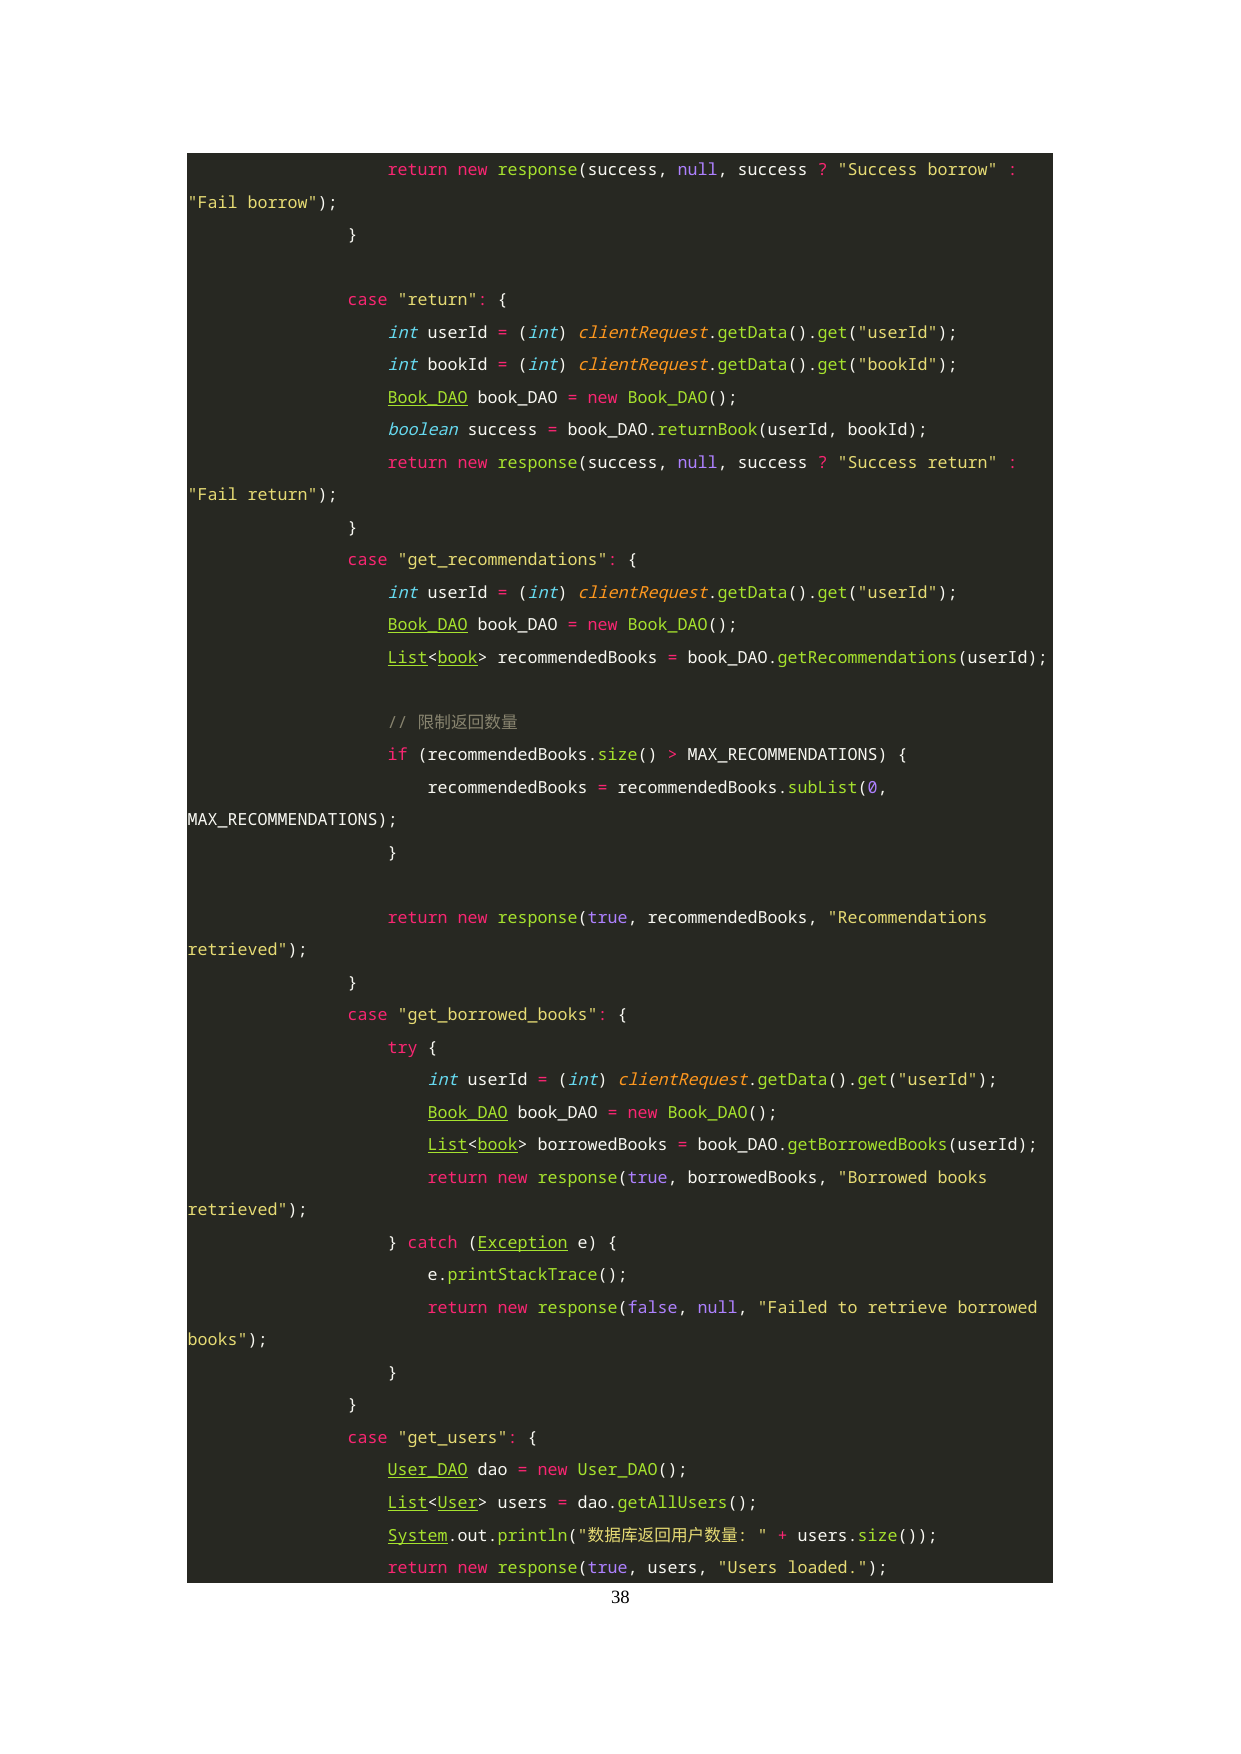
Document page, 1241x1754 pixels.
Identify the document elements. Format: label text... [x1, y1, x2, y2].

text } [187, 511, 1053, 543]
text Book_DAO book_DAO = new Book_DAO(); [187, 608, 1053, 641]
text return new response(false, null, "Failed to retrieve borrowed books"); [187, 1291, 1053, 1356]
text } [187, 966, 1053, 998]
text } [187, 218, 1053, 251]
text case "return": { [187, 283, 1053, 316]
text recommendedBooks = recommendedBooks.subList(0, MAX_RECOMMENDATIONS); [187, 771, 1053, 836]
text System.out.println("数据库返回用户数量: " + users.size()); [187, 1518, 1053, 1551]
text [187, 316, 1053, 348]
text return new response(true, users, "Users loaded."); [187, 1551, 1053, 1583]
text return new response(true, borrowedBooks, "Borrowed books retrieved"); [187, 1161, 1053, 1226]
text List<book> borrowedBooks = book_DAO.getBorrowedBooks(userId); [187, 1128, 1053, 1161]
text e.printStackTrace(); [187, 1258, 1053, 1291]
text case "get_recommendations": { [187, 543, 1053, 576]
text return new response(success, null, success ? "Success return" : "Fail return"); [187, 446, 1053, 511]
text boolean success = book_DAO.returnBook(userId, bookId); [187, 413, 1053, 446]
text return new response(true, recommendedBooks, "Recommendations retrieved"); [187, 901, 1053, 966]
text List<book> recommendedBooks = book_DAO.getRecommendations(userId); [187, 641, 1053, 673]
text int bookId = (int) clientRequest.getData().get("bookId"); [187, 348, 1053, 381]
text } [187, 1356, 1053, 1388]
text int userId = (int) clientRequest.getData().get("userId"); [187, 1063, 1053, 1096]
text } [187, 1388, 1053, 1421]
text Book_DAO book_DAO = new Book_DAO(); [187, 1096, 1053, 1128]
text } [187, 836, 1053, 868]
text // 限制返回数量 [187, 706, 1053, 738]
text } catch (Exception e) { [187, 1226, 1053, 1258]
text return new response(success, null, success ? "Success borrow" : "Fail borrow"); [187, 153, 1053, 218]
text if (recommendedBooks.size() > MAX_RECOMMENDATIONS) { [187, 738, 1053, 771]
text User_DAO dao = new User_DAO(); [187, 1453, 1053, 1486]
text List<User> users = dao.getAllUsers(); [187, 1486, 1053, 1518]
text case "get_users": { [187, 1421, 1053, 1453]
text int userId = (int) clientRequest.getData().get("userId"); [187, 576, 1053, 608]
text try { [187, 1031, 1053, 1063]
text case "get_borrowed_books": { [187, 998, 1053, 1031]
text Book_DAO book_DAO = new Book_DAO(); [187, 381, 1053, 413]
